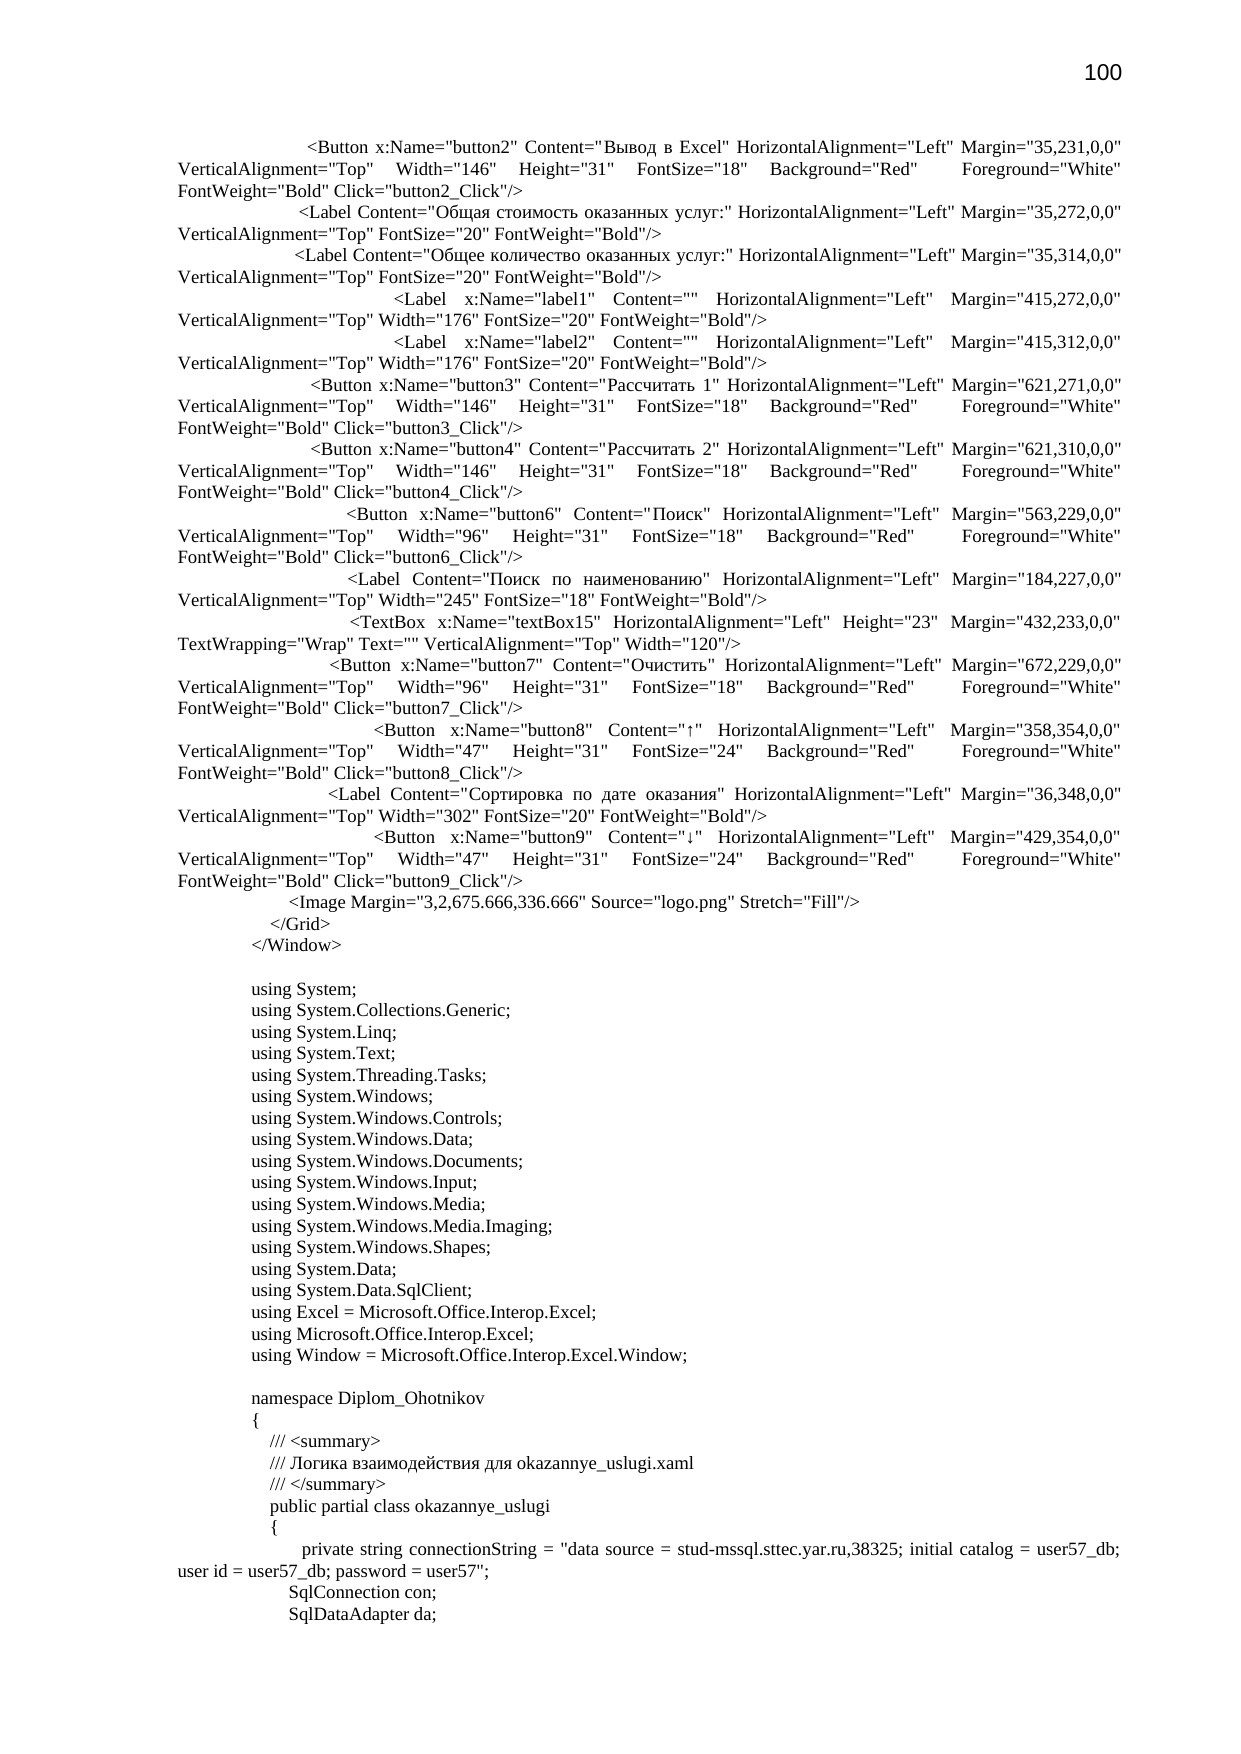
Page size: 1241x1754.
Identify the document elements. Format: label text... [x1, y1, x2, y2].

text <Button x:Name="button7" Content="Очистить" HorizontalAlignment="Left" Margin="672,229,0,0" VerticalAlignment="Top" Width="96" Height="31" FontSize="18" Background="Red" Foreground="White" FontWeight="Bold" Click="button7_Click"/> [177, 654, 1122, 719]
text <Image Margin="3,2,675.666,336.666" Source="logo.png" Stretch="Fill"/> [177, 891, 1122, 913]
text using Window = Microsoft.Office.Interop.Excel.Window; [177, 1344, 1122, 1366]
text using System.Data.SqlClient; [177, 1279, 1122, 1301]
text <Label Content="Общее количество оказанных услуг:" HorizontalAlignment="Left" Margin="35,314,0,0" VerticalAlignment="Top" FontSize="20" FontWeight="Bold"/> [177, 244, 1122, 287]
text <Button x:Name="button9" Content="↓" HorizontalAlignment="Left" Margin="429,354,0,0" VerticalAlignment="Top" Width="47" Height="31" FontSize="24" Background="Red" Foreground="White" FontWeight="Bold" Click="button9_Click"/> [177, 826, 1122, 891]
text { [177, 1516, 1122, 1538]
text using System.Windows; [177, 1085, 1122, 1107]
text using System.Windows.Shapes; [177, 1236, 1122, 1258]
text SqlDataAdapter da; [177, 1603, 1122, 1624]
text </Grid> [177, 913, 1122, 934]
text /// <summary> [177, 1430, 1122, 1452]
text <Label Content="Поиск по наименованию" HorizontalAlignment="Left" Margin="184,227,0,0" VerticalAlignment="Top" Width="245" FontSize="18" FontWeight="Bold"/> [177, 568, 1122, 611]
text using System.Windows.Data; [177, 1128, 1122, 1150]
text <Button x:Name="button2" Content="Вывод в Excel" HorizontalAlignment="Left" Margin="35,231,0,0" VerticalAlignment="Top" Width="146" Height="31" FontSize="18" Background="Red" Foreground="White" FontWeight="Bold" Click="button2_Click"/> [177, 136, 1122, 201]
text <Label x:Name="label1" Content="" HorizontalAlignment="Left" Margin="415,272,0,0" VerticalAlignment="Top" Width="176" FontSize="20" FontWeight="Bold"/> [177, 287, 1122, 331]
text using System.Windows.Media; [177, 1193, 1122, 1214]
text public partial class okazannye_uslugi [177, 1495, 1122, 1516]
text using System.Windows.Media.Imaging; [177, 1214, 1122, 1236]
text using System.Windows.Controls; [177, 1107, 1122, 1128]
text <Button x:Name="button6" Content="Поиск" HorizontalAlignment="Left" Margin="563,229,0,0" VerticalAlignment="Top" Width="96" Height="31" FontSize="18" Background="Red" Foreground="White" FontWeight="Bold" Click="button6_Click"/> [177, 503, 1122, 568]
text private string connectionString = "data source = stud-mssql.sttec.yar.ru,38325; initial catalog = user57_db; user id = user57_db; password = user57"; [177, 1538, 1122, 1581]
text { [177, 1409, 1122, 1430]
text using System.Threading.Tasks; [177, 1064, 1122, 1085]
text using System.Text; [177, 1042, 1122, 1064]
text using Excel = Microsoft.Office.Interop.Excel; [177, 1301, 1122, 1322]
text using System.Windows.Documents; [177, 1150, 1122, 1171]
text using System.Linq; [177, 1021, 1122, 1042]
text <Label x:Name="label2" Content="" HorizontalAlignment="Left" Margin="415,312,0,0" VerticalAlignment="Top" Width="176" FontSize="20" FontWeight="Bold"/> [177, 331, 1122, 374]
text <TextBox x:Name="textBox15" HorizontalAlignment="Left" Height="23" Margin="432,233,0,0" TextWrapping="Wrap" Text="" VerticalAlignment="Top" Width="120"/> [177, 611, 1122, 654]
text using System.Collections.Generic; [177, 999, 1122, 1021]
text <Button x:Name="button3" Content="Рассчитать 1" HorizontalAlignment="Left" Margin="621,271,0,0" VerticalAlignment="Top" Width="146" Height="31" FontSize="18" Background="Red" Foreground="White" FontWeight="Bold" Click="button3_Click"/> [177, 374, 1122, 438]
text using System.Windows.Input; [177, 1171, 1122, 1193]
text <Button x:Name="button8" Content="↑" HorizontalAlignment="Left" Margin="358,354,0,0" VerticalAlignment="Top" Width="47" Height="31" FontSize="24" Background="Red" Foreground="White" FontWeight="Bold" Click="button8_Click"/> [177, 719, 1122, 783]
text /// </summary> [177, 1473, 1122, 1495]
text using System; [177, 977, 1122, 999]
text <Label Content="Сортировка по дате оказания" HorizontalAlignment="Left" Margin="36,348,0,0" VerticalAlignment="Top" Width="302" FontSize="20" FontWeight="Bold"/> [177, 783, 1122, 826]
text /// Логика взаимодействия для okazannye_uslugi.xaml [177, 1452, 1122, 1473]
text SqlConnection con; [177, 1581, 1122, 1603]
text using System.Data; [177, 1258, 1122, 1279]
text namespace Diplom_Ohotnikov [177, 1387, 1122, 1409]
text <Label Content="Общая стоимость оказанных услуг:" HorizontalAlignment="Left" Margin="35,272,0,0" VerticalAlignment="Top" FontSize="20" FontWeight="Bold"/> [177, 201, 1122, 244]
text </Window> [177, 934, 1122, 956]
text <Button x:Name="button4" Content="Рассчитать 2" HorizontalAlignment="Left" Margin="621,310,0,0" VerticalAlignment="Top" Width="146" Height="31" FontSize="18" Background="Red" Foreground="White" FontWeight="Bold" Click="button4_Click"/> [177, 438, 1122, 503]
text using Microsoft.Office.Interop.Excel; [177, 1322, 1122, 1344]
